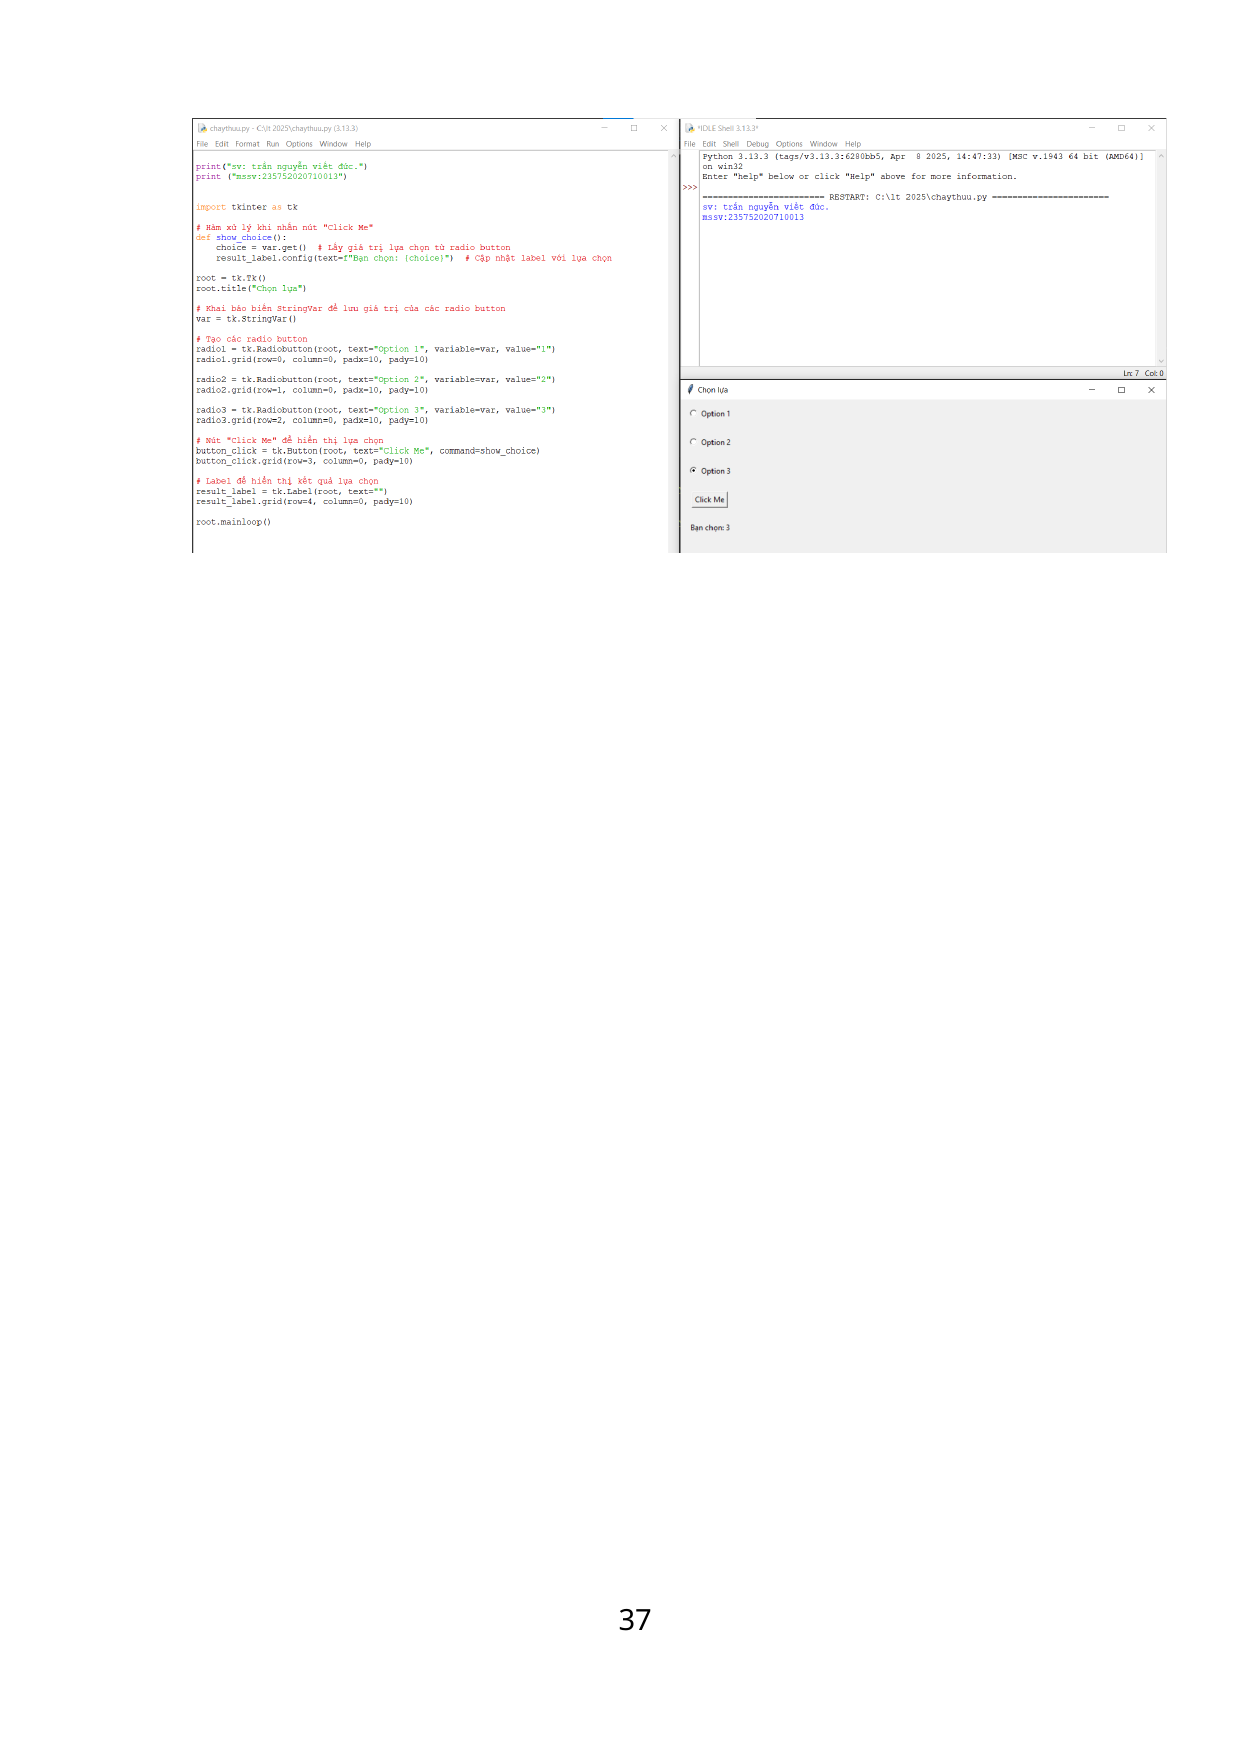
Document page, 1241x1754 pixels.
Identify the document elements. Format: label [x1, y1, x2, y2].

picture [192, 118, 1167, 553]
